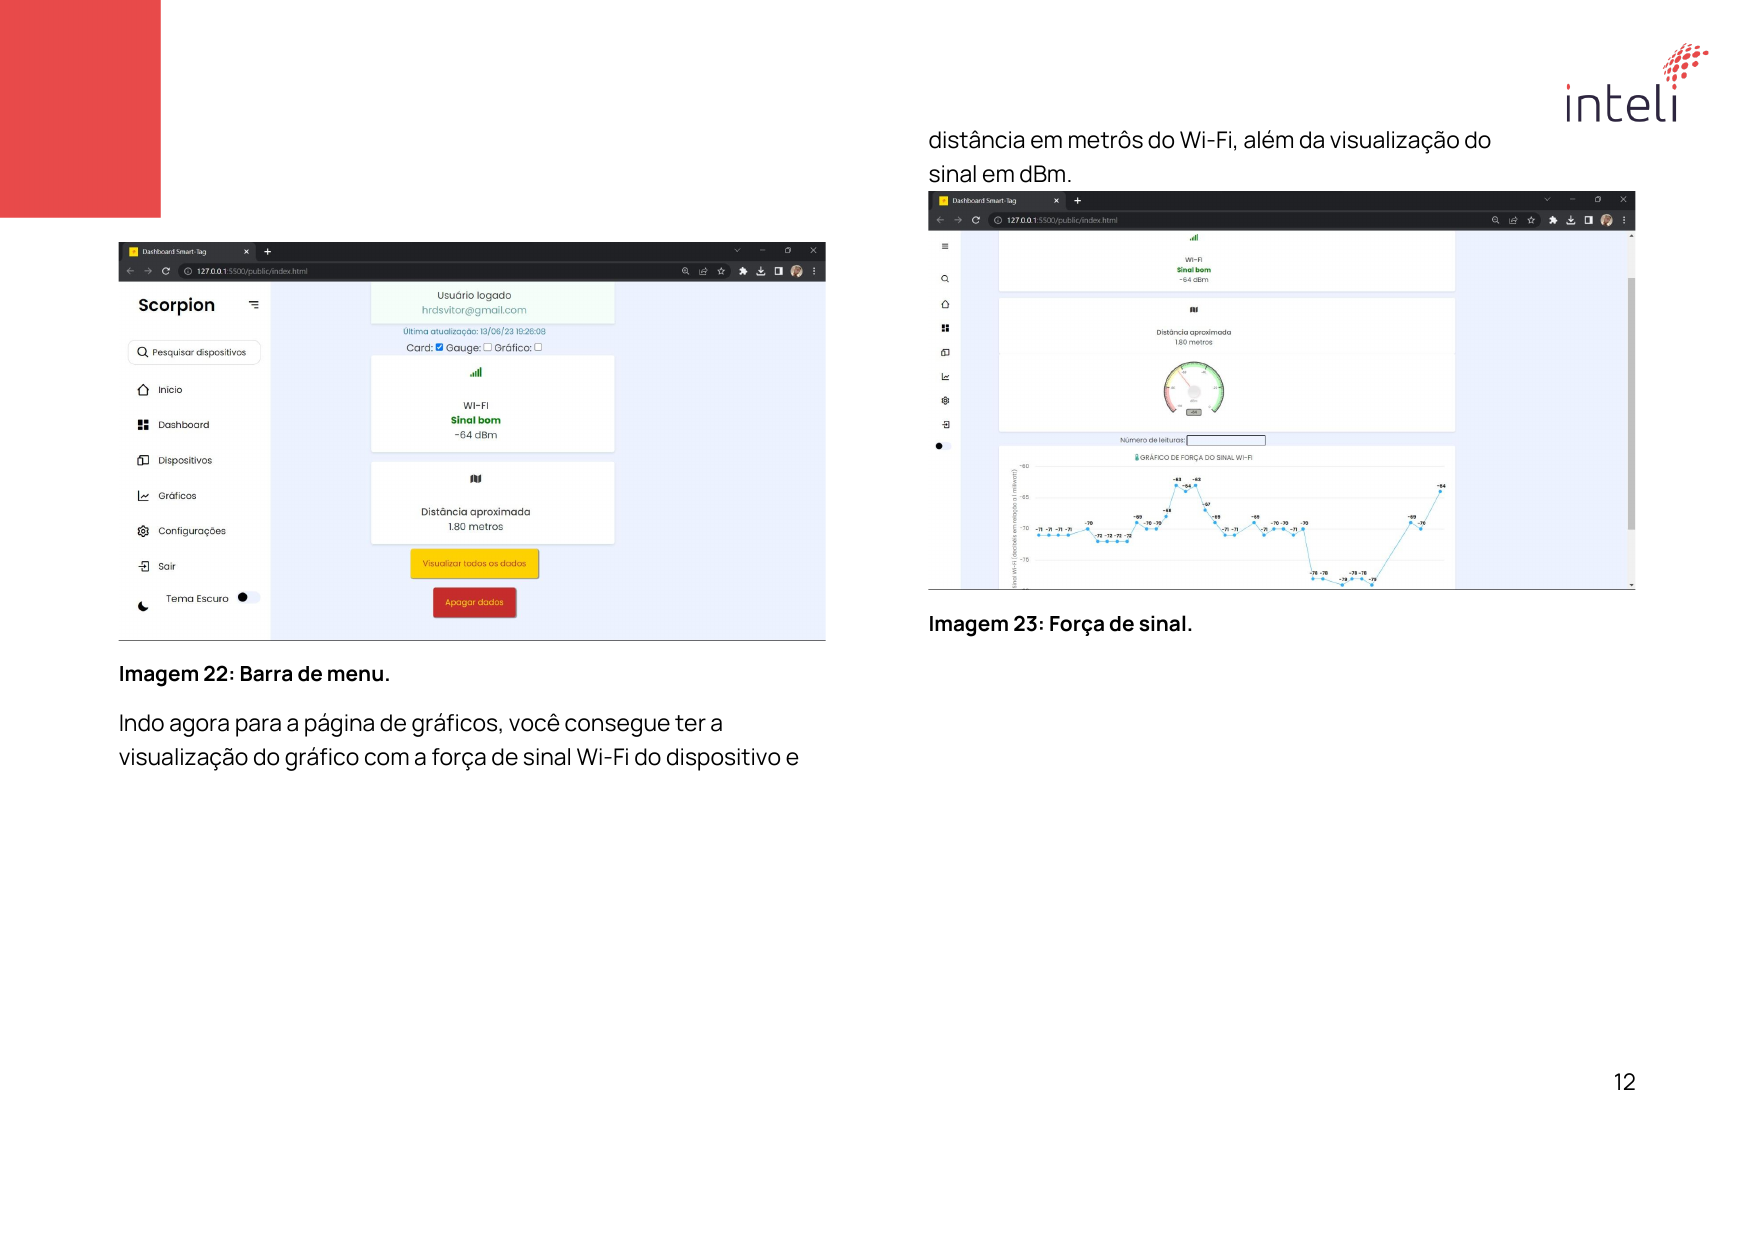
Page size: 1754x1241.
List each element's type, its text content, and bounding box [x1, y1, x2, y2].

text Imagem 22: Barra de menu. [118, 660, 825, 688]
picture [0, 0, 161, 218]
picture [118, 242, 826, 641]
picture [928, 191, 1636, 590]
text distância em metrôs do Wi-Fi, além da visualização do sinal em dBm. [928, 124, 1636, 191]
picture [1566, 43, 1709, 122]
text Indo agora para a página de gráficos, você consegue ter a visualização do gráfico com a força de sinal Wi-Fi do dispositivo e [118, 707, 825, 772]
text Imagem 23: Força de sinal. [928, 609, 1636, 637]
